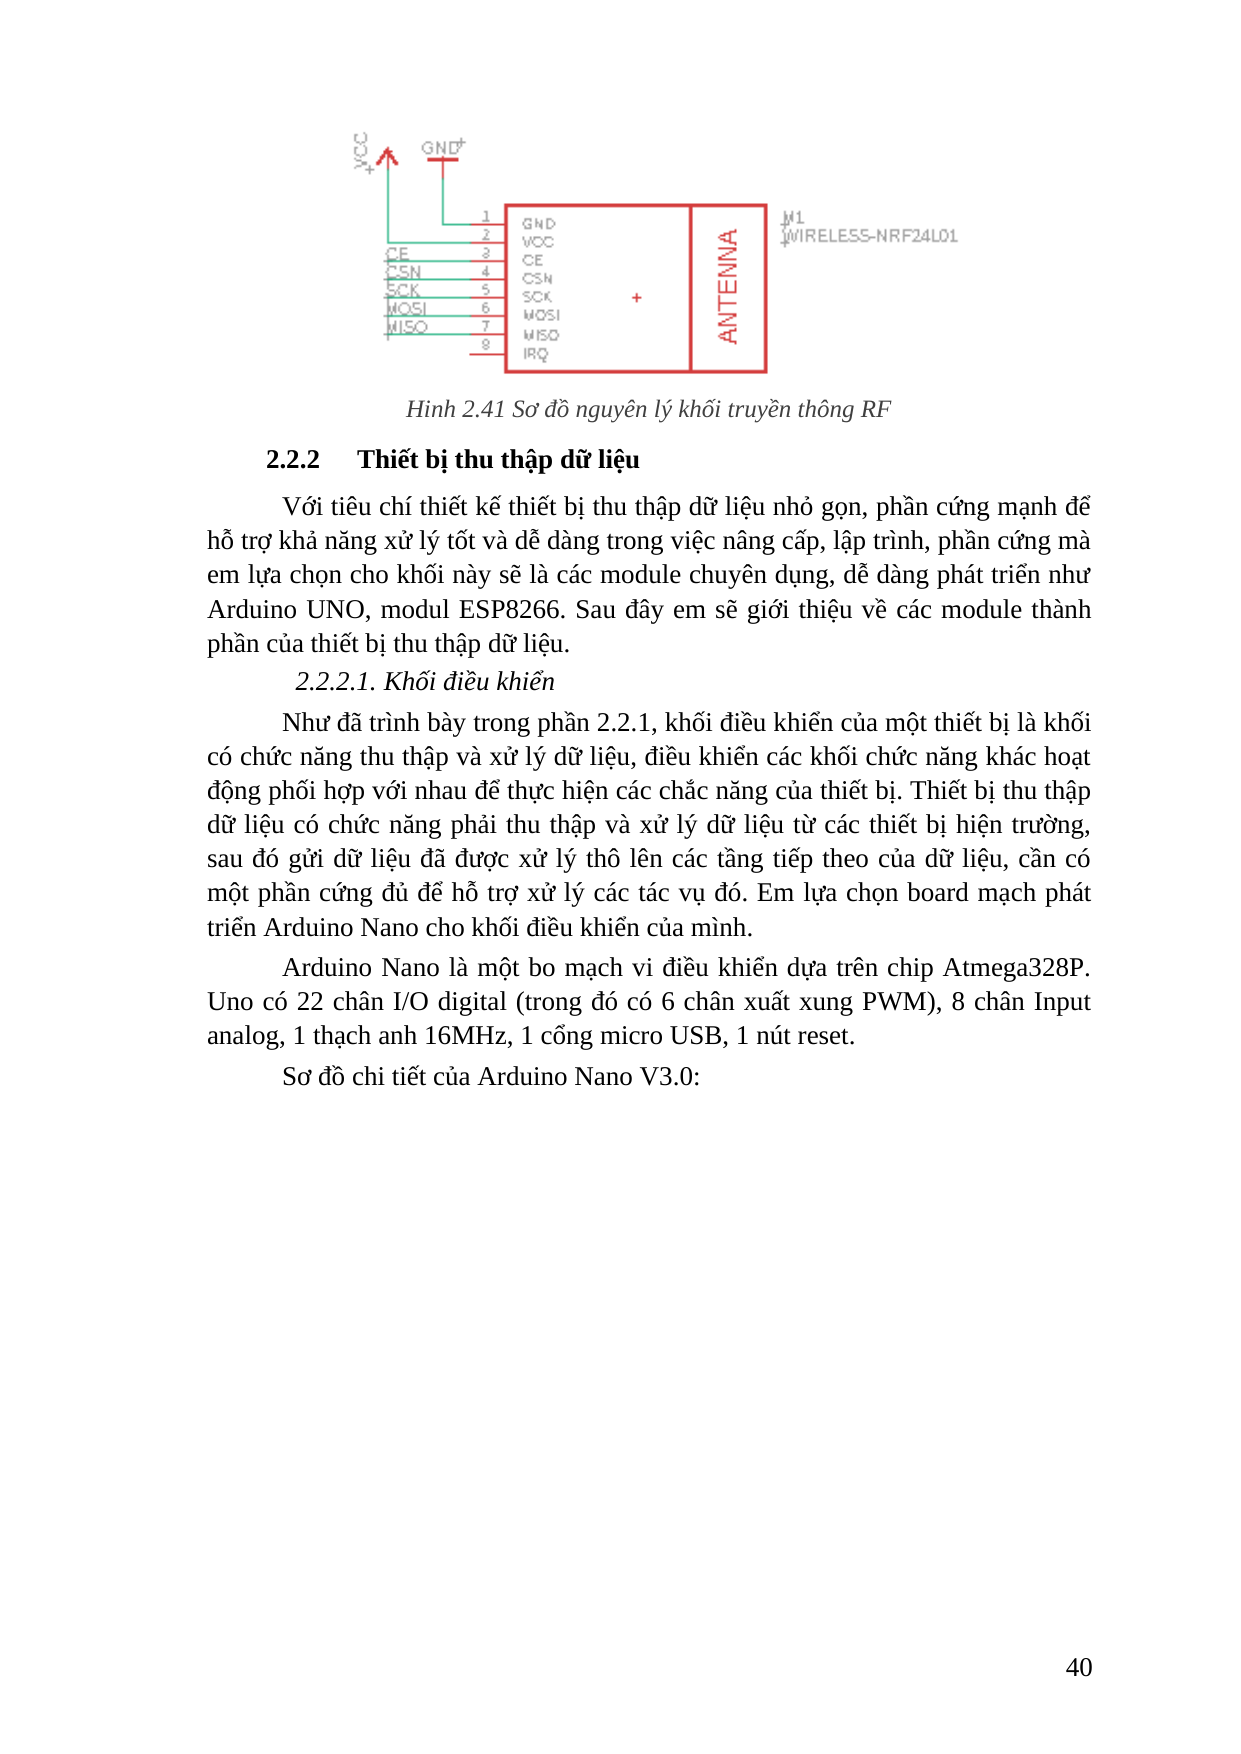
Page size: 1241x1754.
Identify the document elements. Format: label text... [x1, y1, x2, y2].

text Với tiêu chí thiết kế thiết bị thu thập dữ liệu nhỏ gọn, phần cứng mạnh để hỗ trợ khả năng xử lý tốt và dễ dàng trong việc nâng cấp, lập trình, phần cứng mà em lựa chọn cho khối này sẽ là các module chuyên dụng, dễ dàng phát triển như Arduino UNO, modul ESP8266. Sau đây em sẽ giới thiệu về các module thành phần của thiết bị thu thập dữ liệu. [207, 490, 1092, 658]
subtitle Khối điều khiển [207, 665, 1092, 696]
text Sơ đồ chi tiết của Arduino Nano V3.0: [207, 1060, 1092, 1091]
subtitle Thiết bị thu thập dữ liệu [266, 444, 1092, 475]
text Như đã trình bày trong phần 2.2.1, khối điều khiển của một thiết bị là khối có chức năng thu thập và xử lý dữ liệu, điều khiển các khối chức năng khác hoạt động phối hợp với nhau để thực hiện các chắc năng của thiết bị. Thiết bị thu thập dữ liệu có chức năng phải thu thập và xử lý dữ liệu từ các thiết bị hiện trường, sau đó gửi dữ liệu đã được xử lý thô lên các tầng tiếp theo của dữ liệu, cần có một phần cứng đủ để hỗ trợ xử lý các tác vụ đó. Em lựa chọn board mạch phát triển Arduino Nano cho khối điều khiển của mình. [207, 706, 1092, 942]
picture [329, 118, 971, 385]
text Arduino Nano là một bo mạch vi điều khiển dựa trên chip Atmega328P. Uno có 22 chân I/O digital (trong đó có 6 chân xuất xung PWM), 8 chân Input analog, 1 thạch anh 16MHz, 1 cổng micro USB, 1 nút reset. [207, 951, 1092, 1051]
